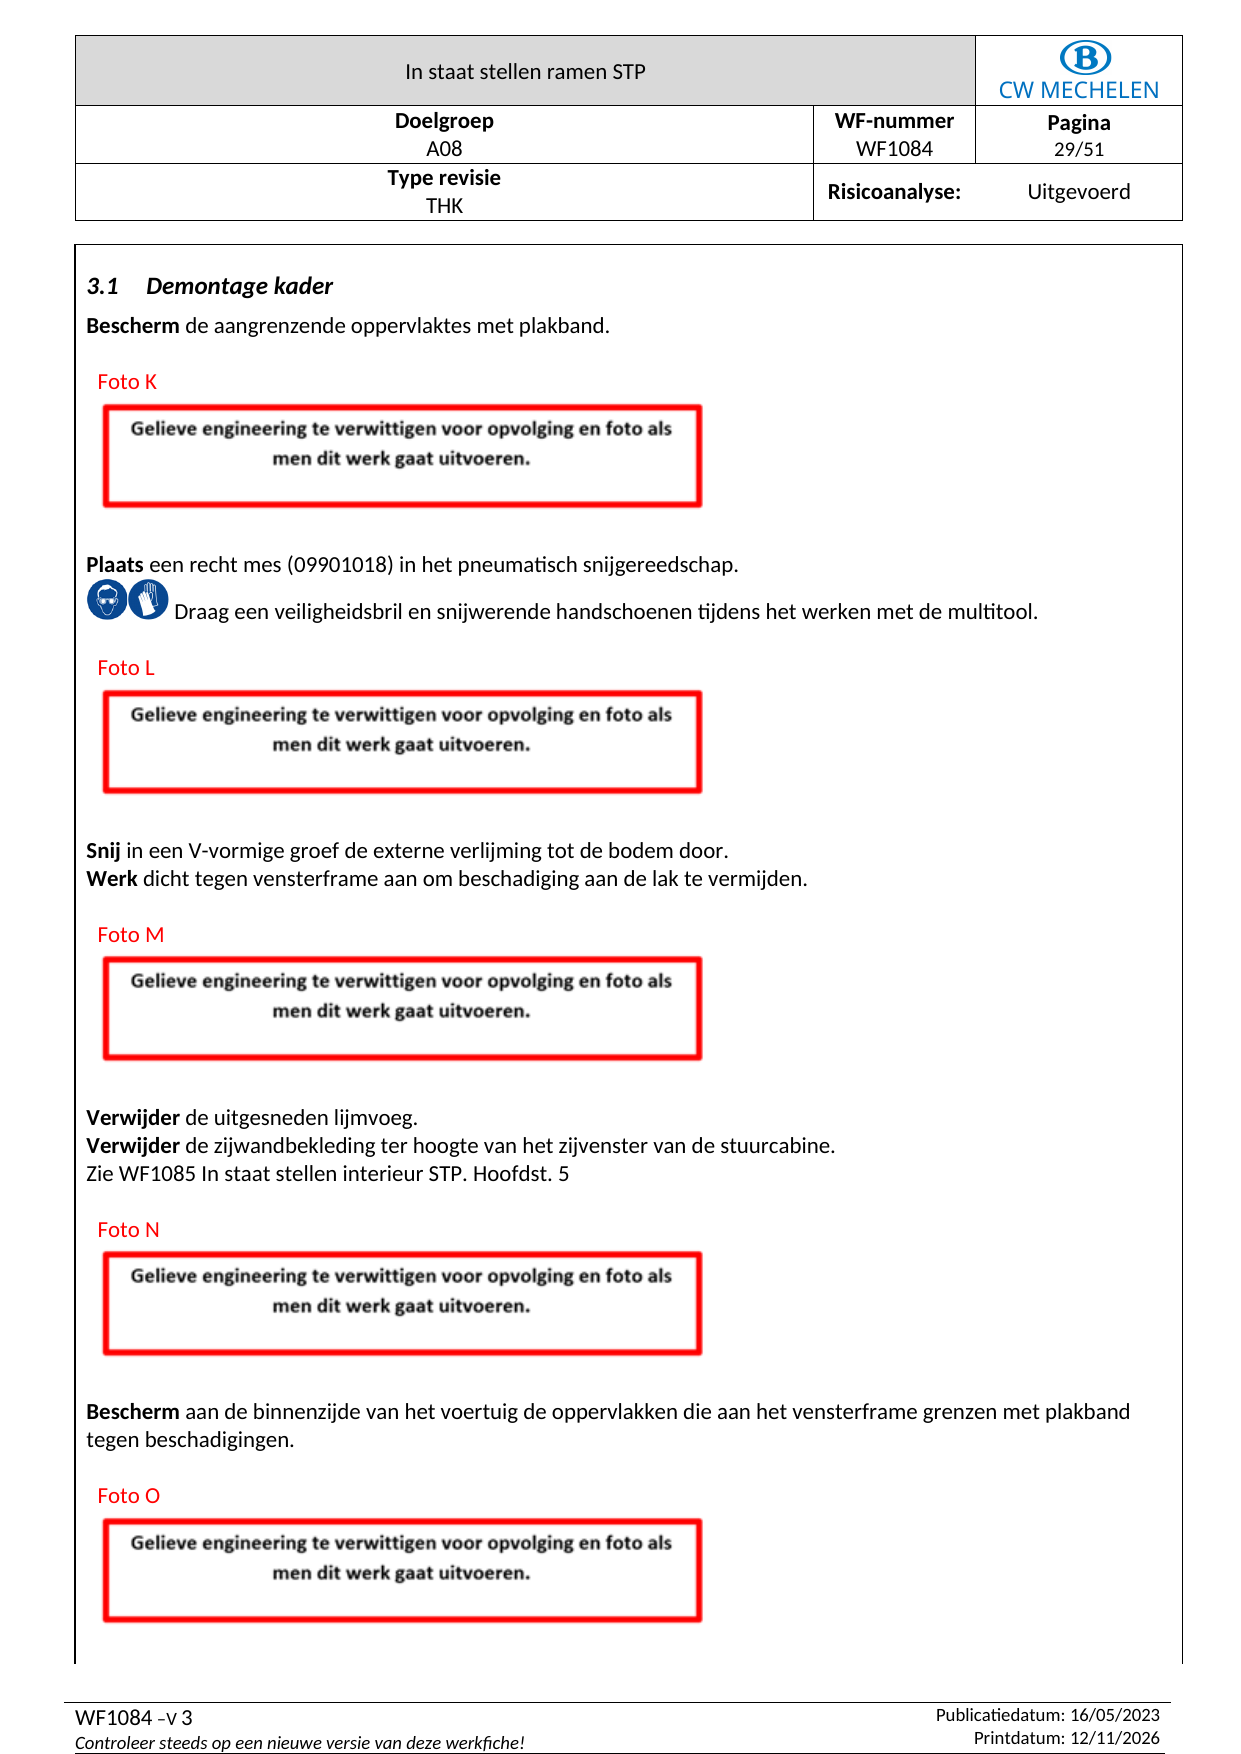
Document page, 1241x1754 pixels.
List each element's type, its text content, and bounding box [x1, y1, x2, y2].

picture [86, 578, 169, 620]
table_cell Snij in een V-vormige groef de externe verlijming tot de bodem door. Werk dicht tegen vensterframe aan om beschadiging aan de lak te vermijden. [76, 836, 1182, 1103]
picture [1060, 40, 1112, 75]
picture [97, 395, 728, 522]
table_cell Verwijder de zijwandbekleding ter hoogte van het zijvenster van de stuurcabine. Zie WF1085 In staat stellen interieur STP. Hoofdst. 5 [76, 1131, 1182, 1397]
picture [97, 1509, 728, 1637]
picture [97, 681, 728, 808]
table_header Demontage kader [76, 245, 1182, 311]
table_cell Bescherm aan de binnenzijde van het voertuig de oppervlakken die aan het vensterframe grenzen met plakband tegen beschadigingen. [76, 1398, 1182, 1664]
table_cell Verwijder de uitgesneden lijmvoeg. [76, 1103, 1182, 1131]
picture [97, 1242, 728, 1370]
table_cell Plaats een recht mes (09901018) in het pneumatisch snijgereedschap. Draag een veiligheidsbril en snijwerende handschoenen tijdens het werken met de multitool. [76, 550, 1182, 836]
table_cell Bescherm de aangrenzende oppervlaktes met plakband. [76, 311, 1182, 550]
picture [97, 948, 728, 1075]
